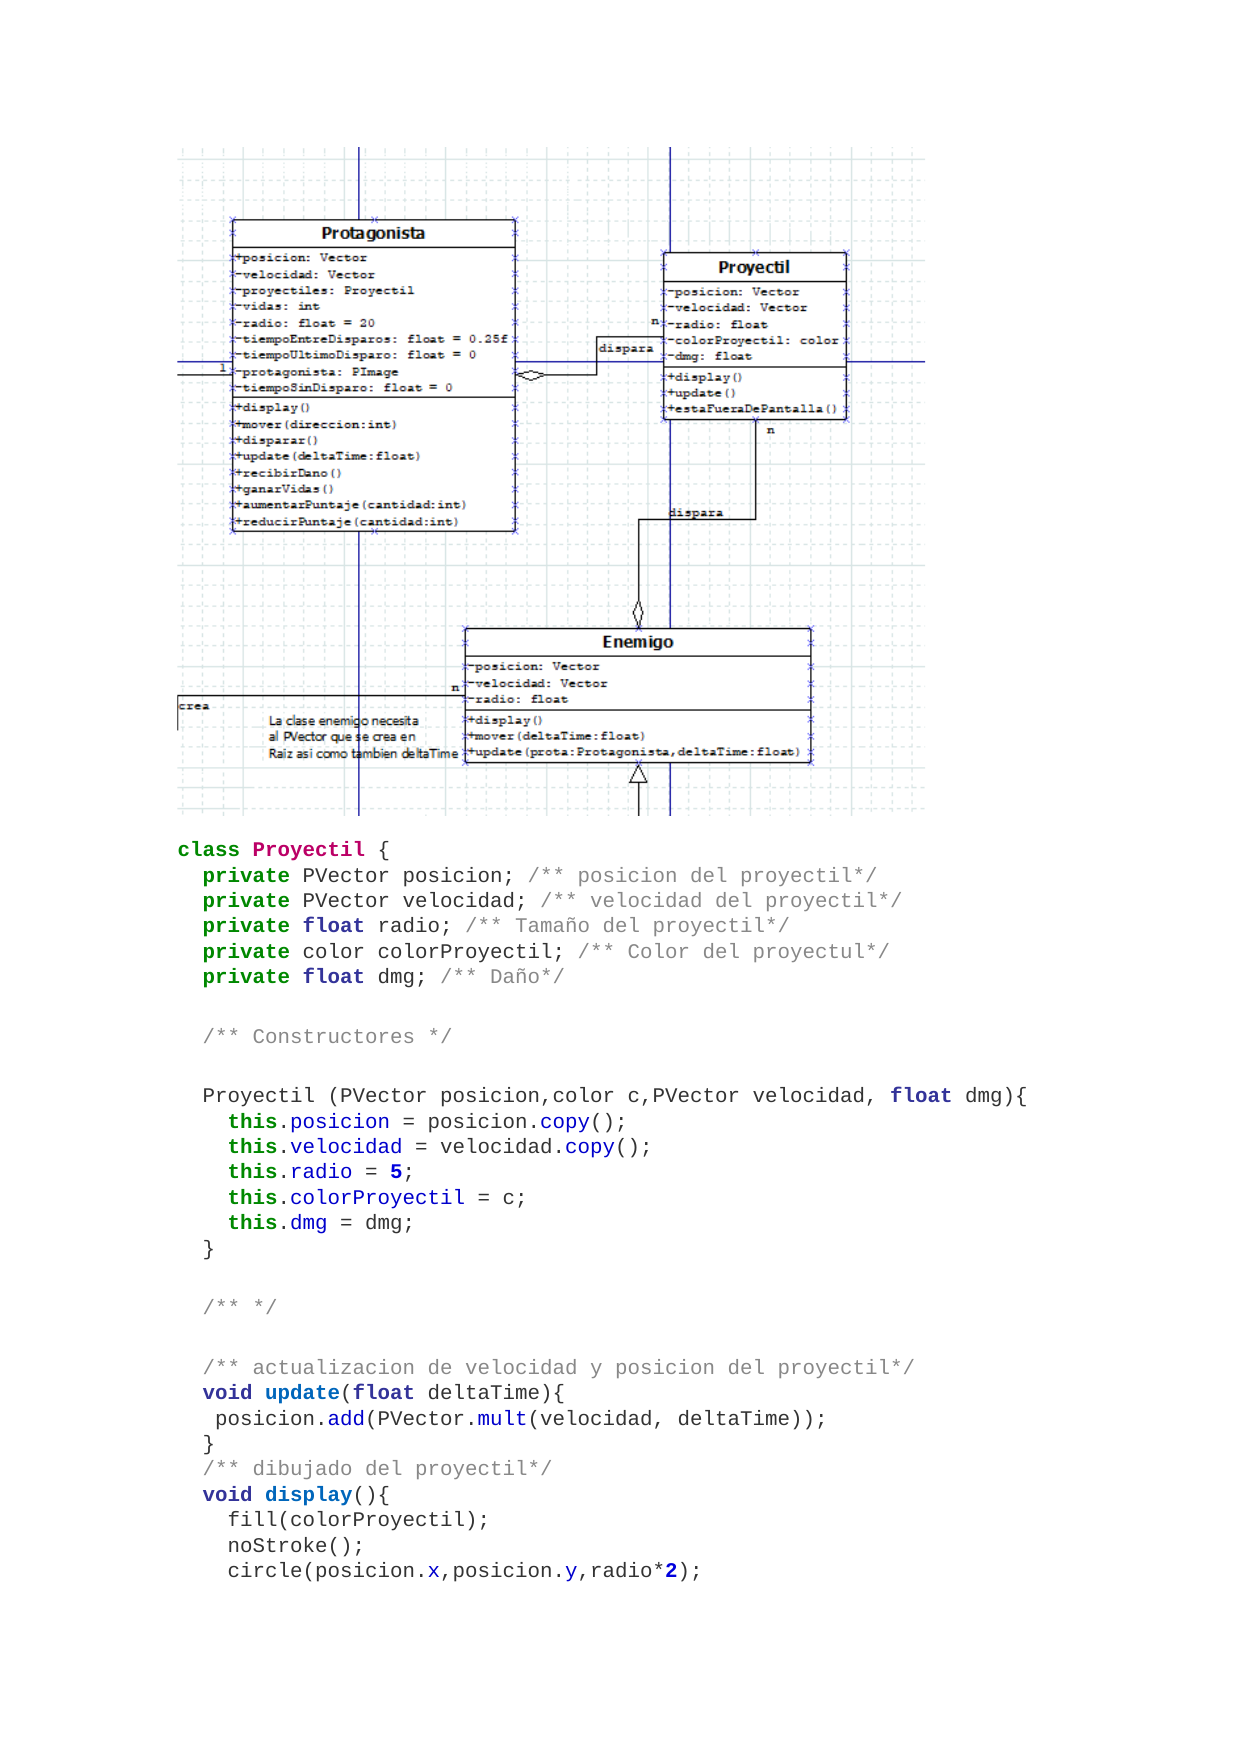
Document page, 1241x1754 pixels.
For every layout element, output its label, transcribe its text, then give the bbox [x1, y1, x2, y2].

text /** Constructores */ [177, 1024, 1063, 1049]
text } [177, 1236, 1063, 1261]
text private PVector posicion; /** posicion del proyectil*/ [177, 863, 1063, 888]
text this.velocidad = velocidad.copy(); [177, 1134, 1063, 1160]
text private PVector velocidad; /** velocidad del proyectil*/ [177, 888, 1063, 914]
text this.colorProyectil = c; [177, 1185, 1063, 1211]
picture [177, 147, 926, 816]
text this.posicion = posicion.copy(); [177, 1109, 1063, 1134]
text class Proyectil { [177, 837, 1063, 863]
text void update(float deltaTime){ [177, 1380, 1063, 1406]
text } [177, 1431, 1063, 1457]
text Proyectil (PVector posicion,color c,PVector velocidad, float dmg){ [177, 1083, 1063, 1109]
text private color colorProyectil; /** Color del proyectul*/ [177, 939, 1063, 964]
text /** */ [177, 1295, 1063, 1321]
text /** dibujado del proyectil*/ [177, 1457, 1063, 1482]
text noStroke(); [177, 1533, 1063, 1558]
text void display(){ [177, 1482, 1063, 1507]
text this.dmg = dmg; [177, 1211, 1063, 1236]
text fill(colorProyectil); [177, 1507, 1063, 1533]
text /** actualizacion de velocidad y posicion del proyectil*/ [177, 1355, 1063, 1380]
text private float dmg; /** Daño*/ [177, 964, 1063, 990]
text private float radio; /** Tamaño del proyectil*/ [177, 914, 1063, 939]
text circle(posicion.x,posicion.y,radio*2); [177, 1558, 1063, 1584]
text posicion.add(PVector.mult(velocidad, deltaTime)); [177, 1406, 1063, 1431]
text this.radio = 5; [177, 1160, 1063, 1185]
